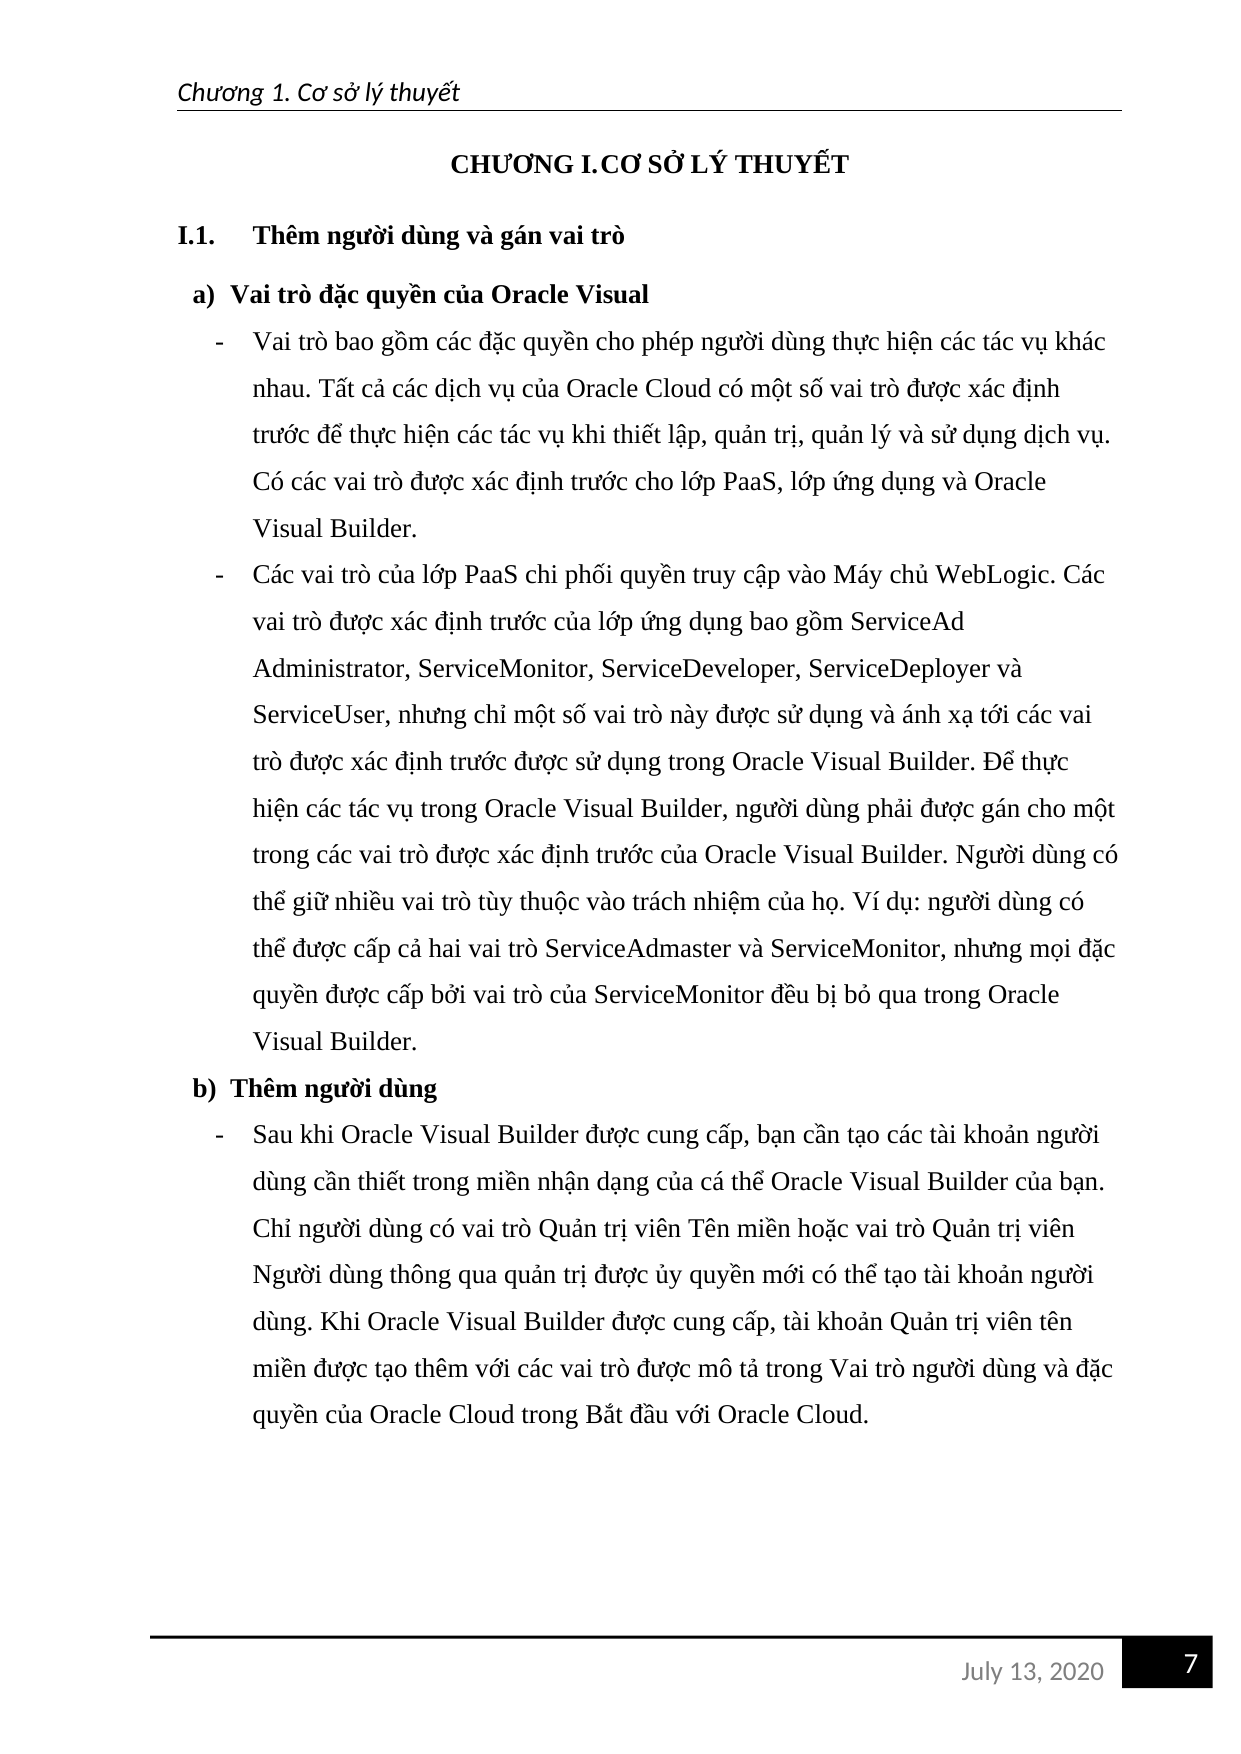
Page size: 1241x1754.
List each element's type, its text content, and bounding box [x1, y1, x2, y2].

list Vai trò bao gồm các đặc quyền cho phép người dùng thực hiện các tác vụ khác nhau. Tất cả các dịch vụ của Oracle Cloud có một số vai trò được xác định trước để thực hiện các tác vụ khi thiết lập, quản trị, quản lý và sử dụng dịch vụ. Có các vai trò được xác định trước cho lớp PaaS, lớp ứng dụng và Oracle Visual Builder. [215, 325, 1122, 543]
list Các vai trò của lớp PaaS chi phối quyền truy cập vào Máy chủ WebLogic. Các vai trò được xác định trước của lớp ứng dụng bao gồm ServiceAd Administrator, ServiceMonitor, ServiceDeveloper, ServiceDeployer và ServiceUser, nhưng chỉ một số vai trò này được sử dụng và ánh xạ tới các vai trò được xác định trước được sử dụng trong Oracle Visual Builder. Để thực hiện các tác vụ trong Oracle Visual Builder, người dùng phải được gán cho một trong các vai trò được xác định trước của Oracle Visual Builder. Người dùng có thể giữ nhiều vai trò tùy thuộc vào trách nhiệm của họ. Ví dụ: người dùng có thể được cấp cả hai vai trò ServiceAdmaster và ServiceMonitor, nhưng mọi đặc quyền được cấp bởi vai trò của ServiceMonitor đều bị bỏ qua trong Oracle Visual Builder. [215, 558, 1122, 1056]
text Cơ sở lý thuyết [177, 148, 1122, 179]
list Sau khi Oracle Visual Builder được cung cấp, bạn cần tạo các tài khoản người dùng cần thiết trong miền nhận dạng của cá thể Oracle Visual Builder của bạn. Chỉ người dùng có vai trò Quản trị viên Tên miền hoặc vai trò Quản trị viên Người dùng thông qua quản trị được ủy quyền mới có thể tạo tài khoản người dùng. Khi Oracle Visual Builder được cung cấp, tài khoản Quản trị viên tên miền được tạo thêm với các vai trò được mô tả trong Vai trò người dùng và đặc quyền của Oracle Cloud trong Bắt đầu với Oracle Cloud. [215, 1118, 1122, 1430]
list Thêm người dùng [192, 1072, 1122, 1103]
text Thêm người dùng và gán vai trò [177, 219, 1122, 251]
list Vai trò đặc quyền của Oracle Visual [192, 278, 1122, 310]
